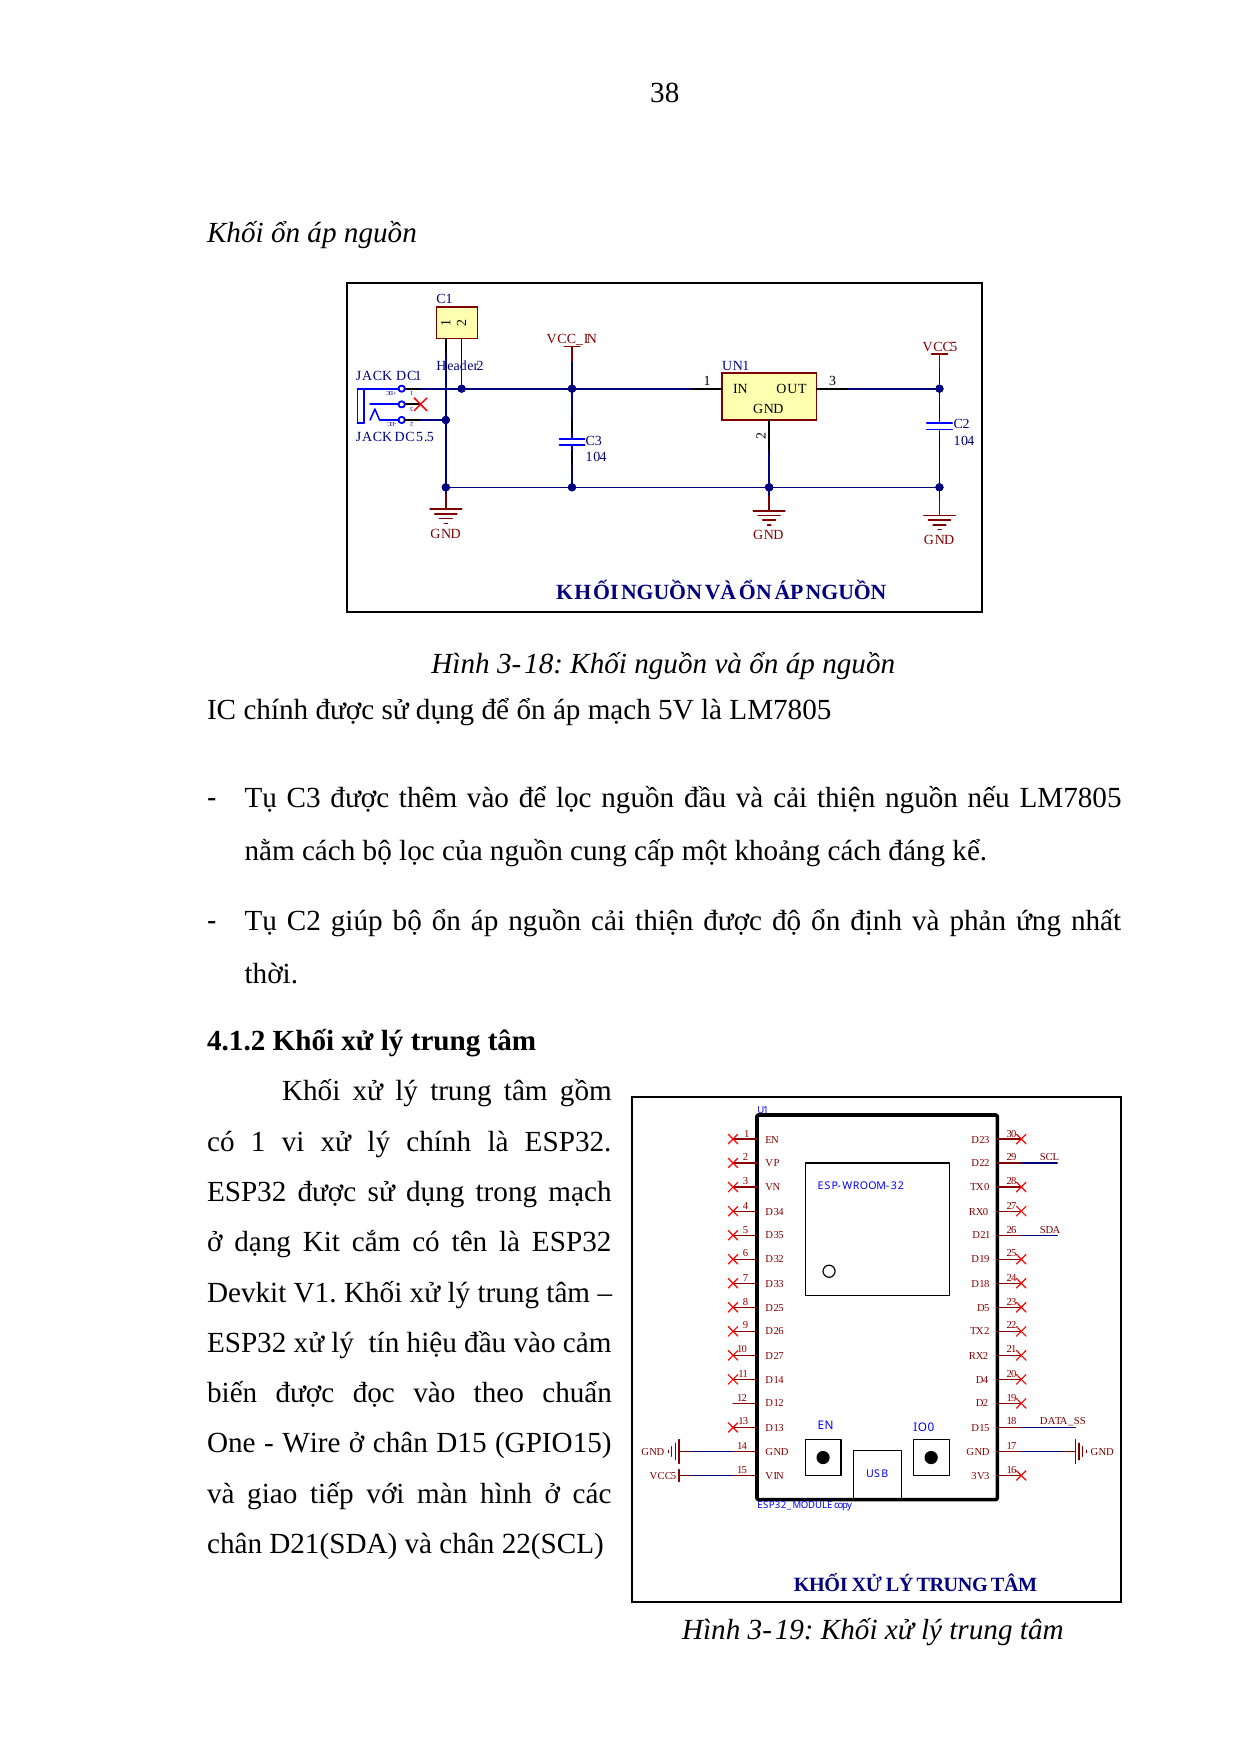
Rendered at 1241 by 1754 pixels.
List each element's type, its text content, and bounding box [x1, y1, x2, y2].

text Khối ổn áp nguồn [207, 215, 1122, 248]
text IC chính được sử dụng để ổn áp mạch 5V là LM7805 [207, 692, 1122, 726]
list Tụ C2 giúp bộ ổn áp nguồn cải thiện được độ ổn định và phản ứng nhất thời. [207, 900, 1122, 990]
subtitle Khối xử lý trung tâm [207, 1023, 1122, 1057]
list Tụ C3 được thêm vào để lọc nguồn đầu và cải thiện nguồn nếu LM7805 nằm cách bộ lọc của nguồn cung cấp một khoảng cách đáng kể. [207, 776, 1122, 866]
text Khối xử lý trung tâm gồm có 1 vi xử lý chính là ESP32. ESP32 được sử dụng trong mạch ở dạng Kit cắm có tên là ESP32 Devkit V1. Khối xử lý trung tâm – ESP32 xử lý tín hiệu đầu vào cảm biến được đọc vào theo chuẩn One - Wire ở chân D15 (GPIO15) và giao tiếp với màn hình ở các chân D21(SDA) và chân 22(SCL) [207, 1073, 1122, 1560]
